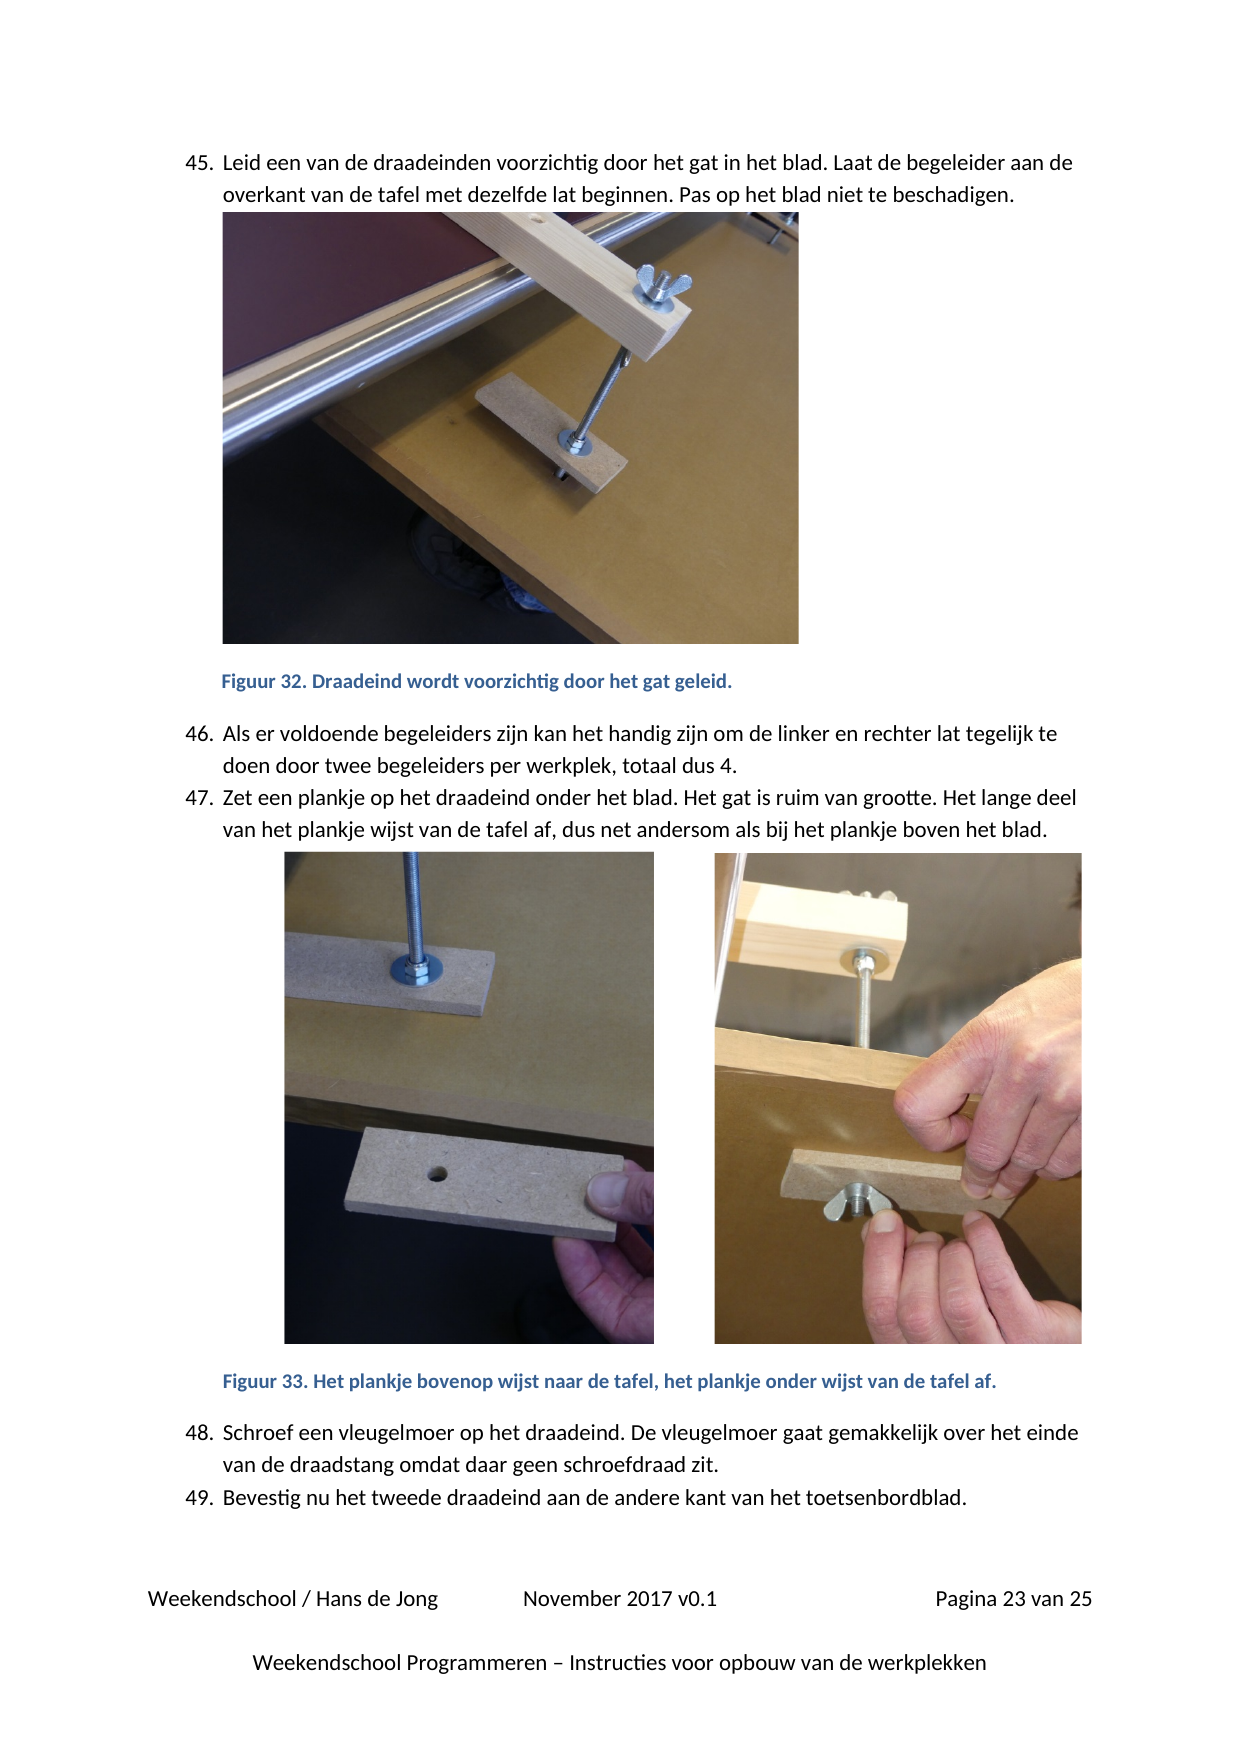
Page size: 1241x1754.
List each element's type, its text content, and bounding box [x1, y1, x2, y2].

picture [222, 212, 799, 644]
list Bevestig nu het tweede draadeind aan de andere kant van het toetsenbordblad. [185, 1483, 1093, 1511]
picture [285, 852, 654, 1344]
text Figuur 33. Het plankje bovenop wijst naar de tafel, het plankje onder wijst van de tafel af. [221, 1368, 1093, 1394]
list Schroef een vleugelmoer op het draadeind. De vleugelmoer gaat gemakkelijk over het einde van de draadstang omdat daar geen schroefdraad zit. [185, 1418, 1093, 1478]
picture [714, 853, 1082, 1344]
list Als er voldoende begeleiders zijn kan het handig zijn om de linker en rechter lat tegelijk te doen door twee begeleiders per werkplek, totaal dus 4. [185, 719, 1093, 779]
text Figuur 32. Draadeind wordt voorzichtig door het gat geleid. [148, 669, 1093, 694]
